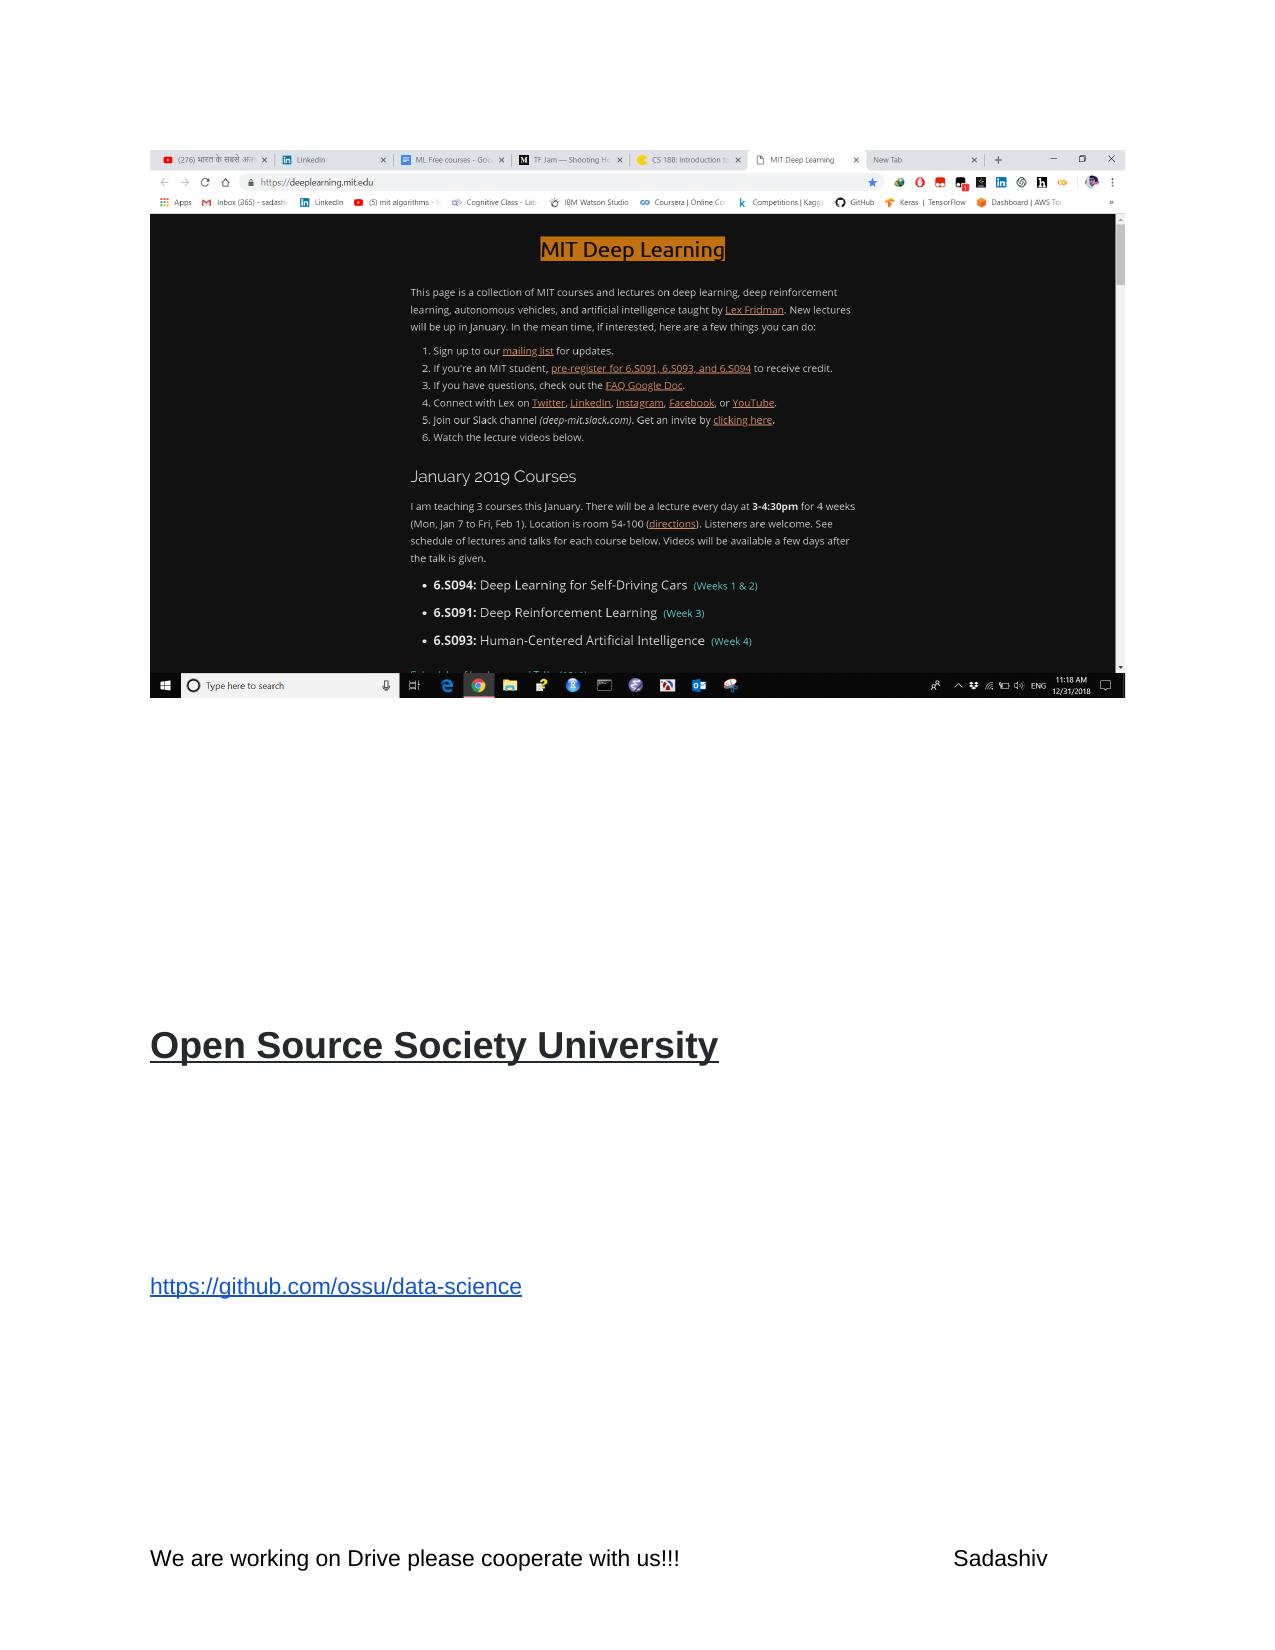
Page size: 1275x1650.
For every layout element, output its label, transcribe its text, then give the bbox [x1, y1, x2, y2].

text Open Source Society University [150, 1023, 1125, 1066]
picture [150, 150, 1125, 698]
text https://github.com/ossu/data-science [150, 1273, 1125, 1299]
